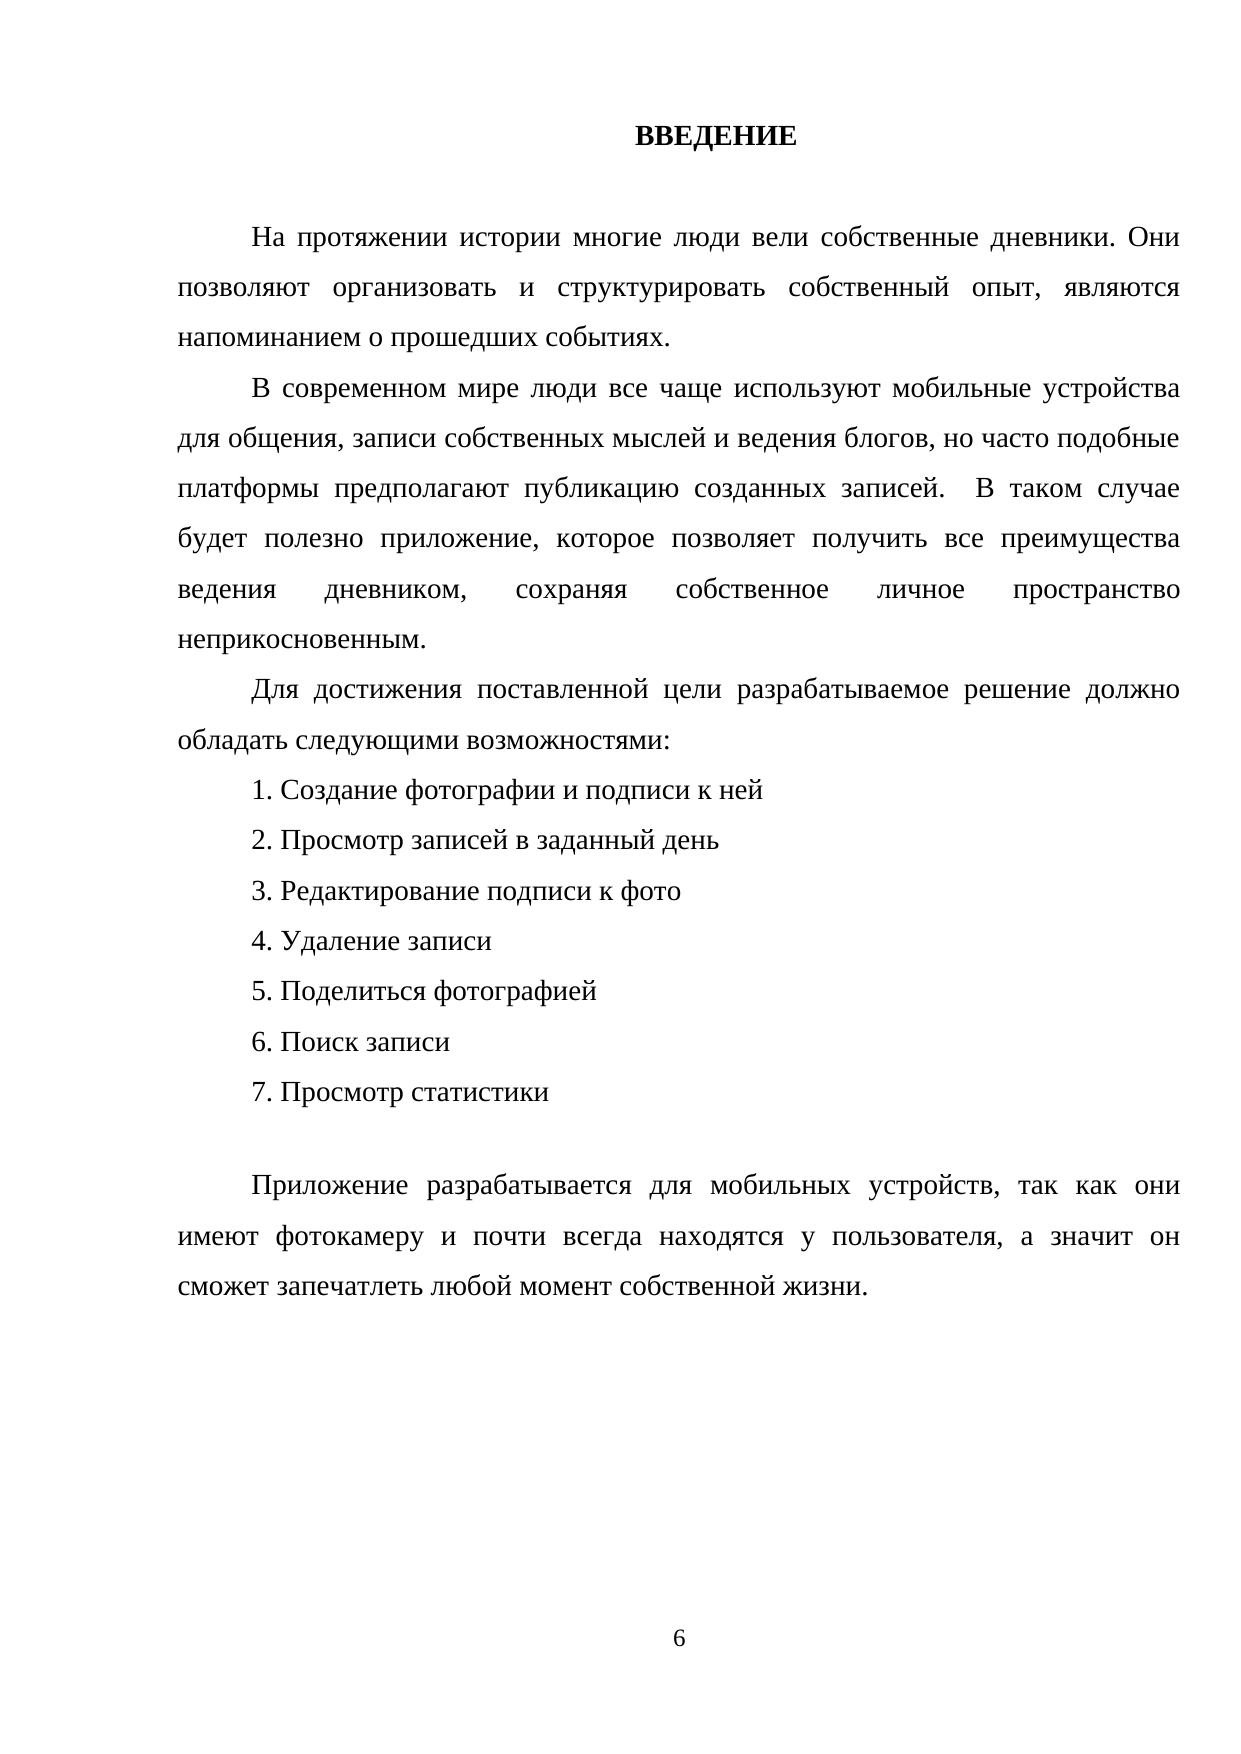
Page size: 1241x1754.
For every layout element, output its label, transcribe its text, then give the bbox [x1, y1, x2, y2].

text В современном мире люди все чаще используют мобильные устройства для общения, записи собственных мыслей и ведения блогов, но часто подобные платформы предполагают публикацию созданных записей. В таком случае будет полезно приложение, которое позволяет получить все преимущества ведения дневником, сохраняя собственное личное пространство неприкосновенным. [177, 370, 1181, 655]
text 4. Удаление записи [177, 923, 1181, 957]
text Для достижения поставленной цели разрабатываемое решение должно обладать следующими возможностями: [177, 672, 1181, 755]
text 2. Просмотр записей в заданный день [177, 822, 1181, 856]
text 1. Создание фотографии и подписи к ней [177, 772, 1181, 806]
text На протяжении истории многие люди вели собственные дневники. Они позволяют организовать и структурировать собственный опыт, являются напоминанием о прошедших событиях. [177, 219, 1181, 353]
text 3. Редактирование подписи к фото [177, 873, 1181, 906]
text Приложение разрабатывается для мобильных устройств, так как они имеют фотокамеру и почти всегда находятся у пользователя, а значит он сможет запечатлеть любой момент собственной жизни. [177, 1167, 1181, 1302]
text 5. Поделиться фотографией [177, 973, 1181, 1007]
text введение [177, 118, 1181, 152]
text 6. Поиск записи [177, 1024, 1181, 1057]
text 7. Просмотр статистики [177, 1074, 1181, 1108]
